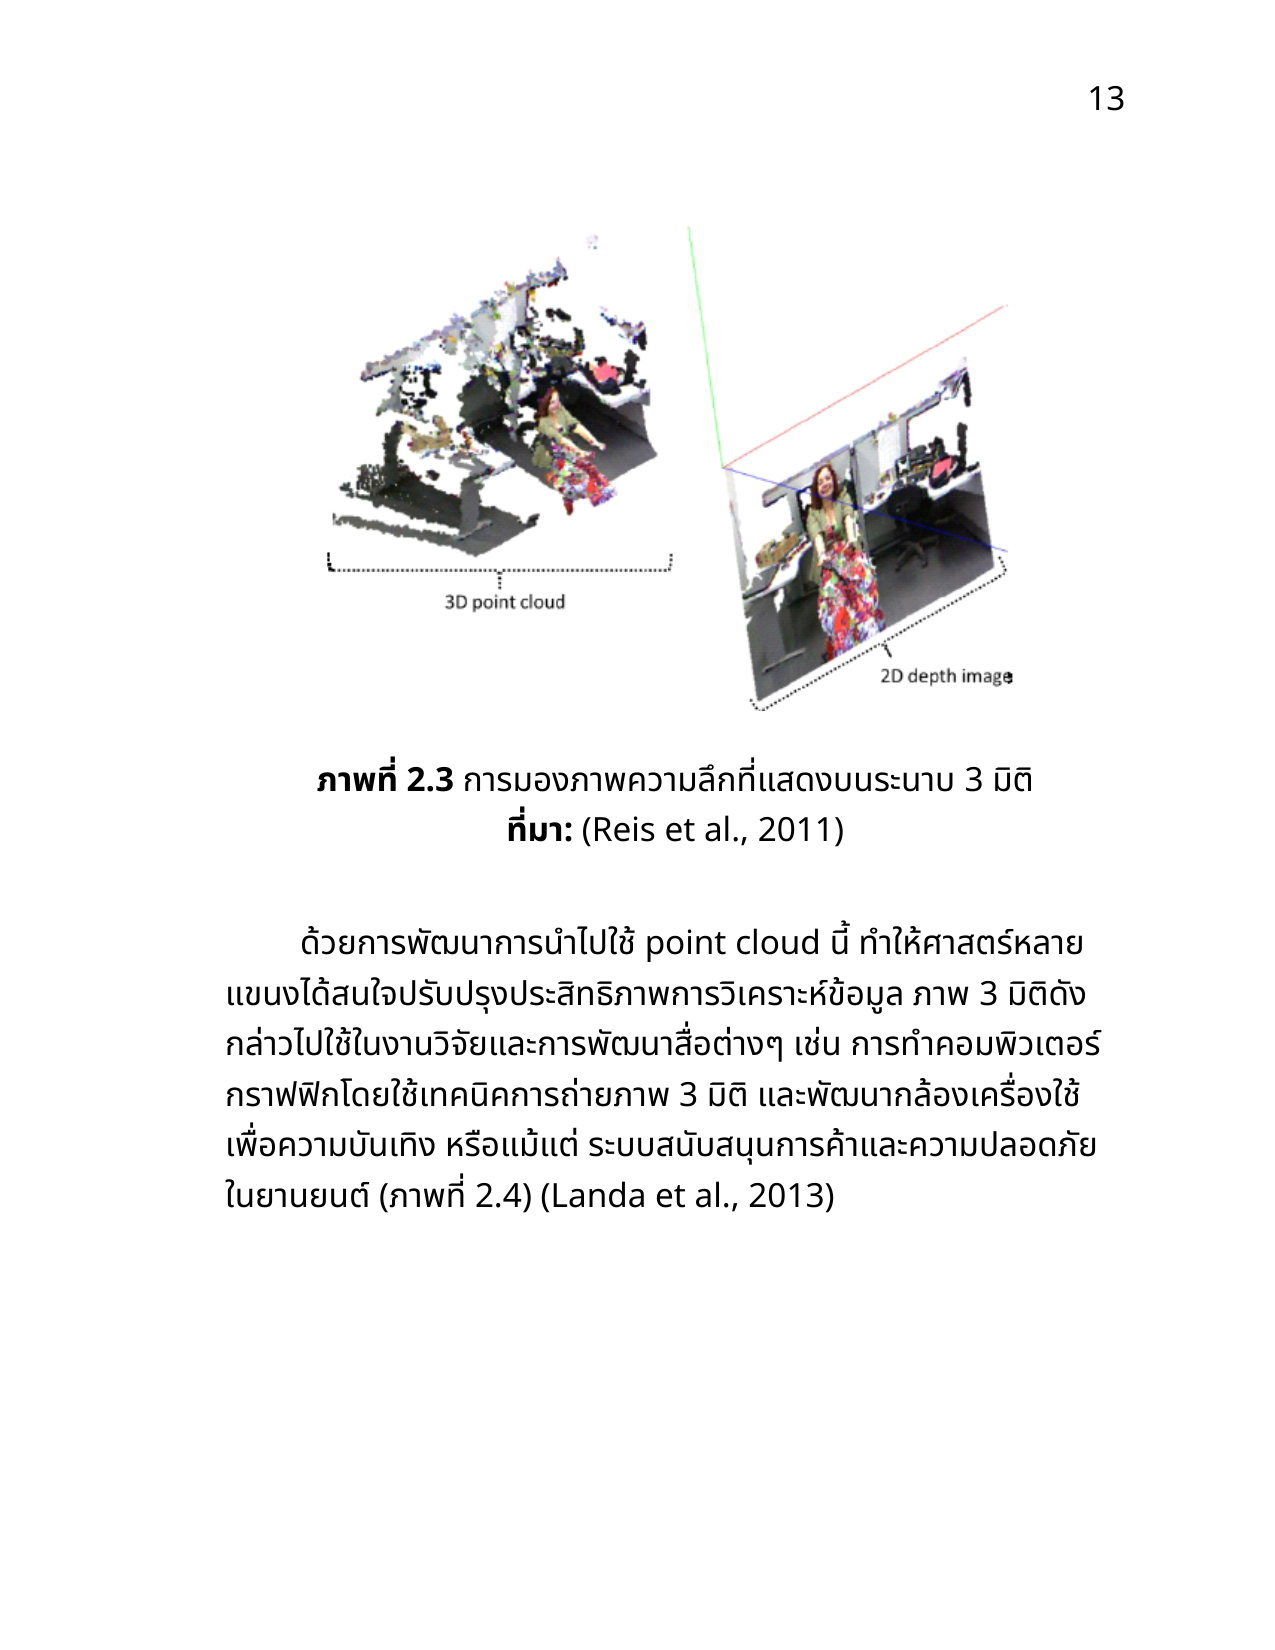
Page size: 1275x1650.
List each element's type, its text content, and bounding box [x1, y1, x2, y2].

text ภาพที่ 2.3 การมองภาพความลึกที่แสดงบนระนาบ 3 มิติ [225, 756, 1125, 806]
picture [327, 225, 1023, 711]
text ที่มา: (Reis et al., 2011) [225, 806, 1125, 857]
text ด้วยการพัฒนาการนำไปใช้ point cloud นี้ ทำให้ศาสตร์หลายแขนงได้สนใจปรับปรุงประสิทธิภาพการวิเคราะห์ข้อมูล ภาพ 3 มิติดังกล่าวไปใช้ในงานวิจัยและการพัฒนาสื่อต่างๆ เช่น การทำคอมพิวเตอร์กราฟฟิกโดยใช้เทคนิคการถ่ายภาพ 3 มิติ และพัฒนากล้องเครื่องใช้เพื่อความบันเทิง หรือแม้แต่ ระบบสนับสนุนการค้าและความปลอดภัยในยานยนต์ (ภาพที่ 2.4) (Landa et al., 2013) [225, 919, 1125, 1222]
